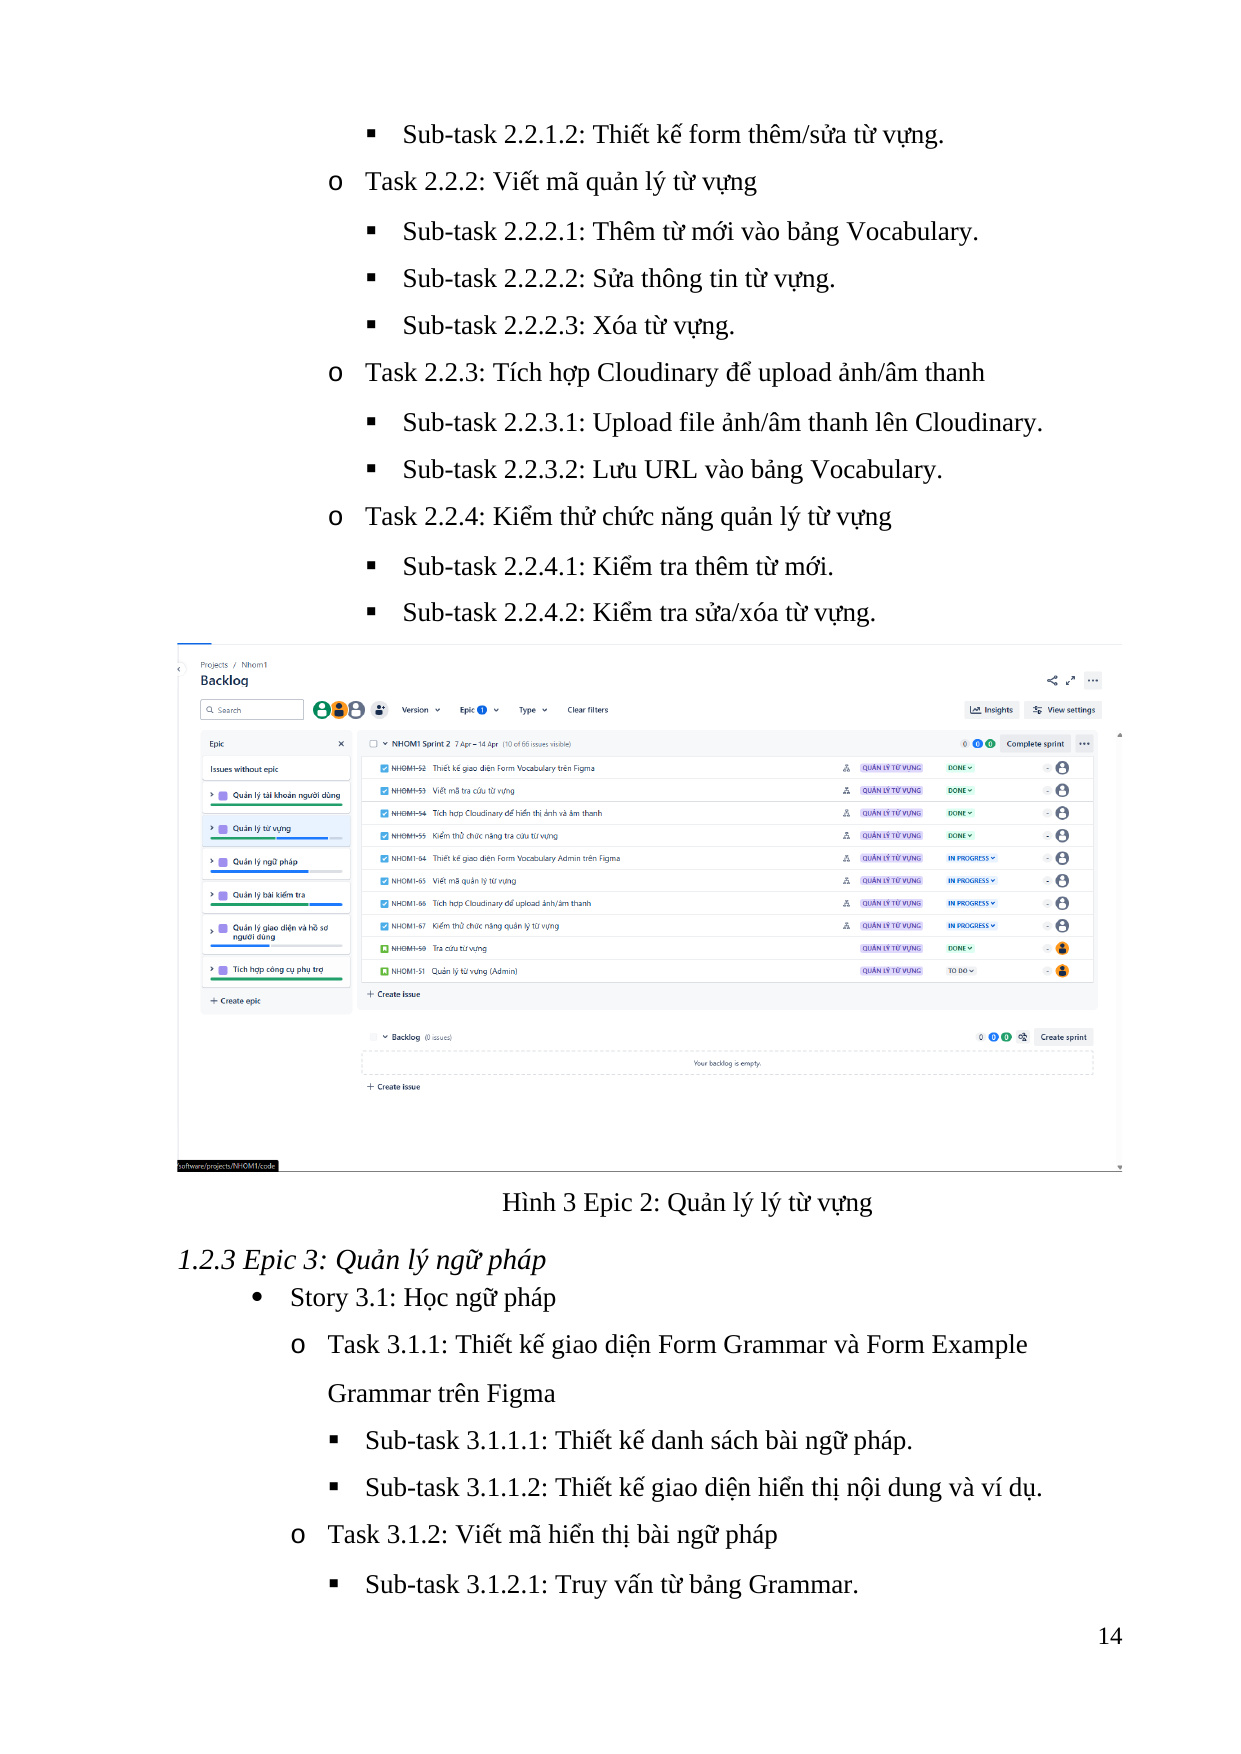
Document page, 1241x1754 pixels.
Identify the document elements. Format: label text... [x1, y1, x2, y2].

subtitle 1.2.3 Epic 3: Quản lý ngữ pháp [177, 1242, 1122, 1275]
list Sub-task 2.2.3.1: Upload file ảnh/âm thanh lên Cloudinary. [365, 406, 1122, 437]
list Sub-task 2.2.4.1: Kiểm tra thêm từ mới. [365, 550, 1122, 581]
text Hình 3 Epic 2: Quản lý lý từ vựng [177, 1186, 1122, 1217]
list Sub-task 2.2.1.2: Thiết kế form thêm/sửa từ vựng. [365, 118, 1122, 149]
list Task 2.2.3: Tích hợp Cloudinary để upload ảnh/âm thanh [327, 356, 1122, 389]
list Task 3.1.1: Thiết kế giao diện Form Grammar và Form Example Grammar trên Figma [290, 1328, 1122, 1408]
list Task 2.2.4: Kiểm thử chức năng quản lý từ vựng [327, 499, 1122, 533]
list Sub-task 2.2.2.2: Sửa thông tin từ vựng. [365, 262, 1122, 293]
list Sub-task 2.2.2.3: Xóa từ vựng. [365, 309, 1122, 340]
list Sub-task 2.2.3.2: Lưu URL vào bảng Vocabulary. [365, 453, 1122, 484]
list Sub-task 3.1.2.1: Truy vấn từ bảng Grammar. [327, 1568, 1122, 1599]
list Sub-task 3.1.1.2: Thiết kế giao diện hiển thị nội dung và ví dụ. [327, 1471, 1122, 1502]
picture [177, 643, 1123, 1172]
list Sub-task 3.1.1.1: Thiết kế danh sách bài ngữ pháp. [327, 1424, 1122, 1455]
list Story 3.1: Học ngữ pháp [252, 1282, 1122, 1313]
list Task 2.2.2: Viết mã quản lý từ vựng [327, 165, 1122, 198]
list Sub-task 2.2.4.2: Kiểm tra sửa/xóa từ vựng. [365, 597, 1122, 628]
list Task 3.1.2: Viết mã hiển thị bài ngữ pháp [290, 1518, 1122, 1551]
list Sub-task 2.2.2.1: Thêm từ mới vào bảng Vocabulary. [365, 215, 1122, 246]
